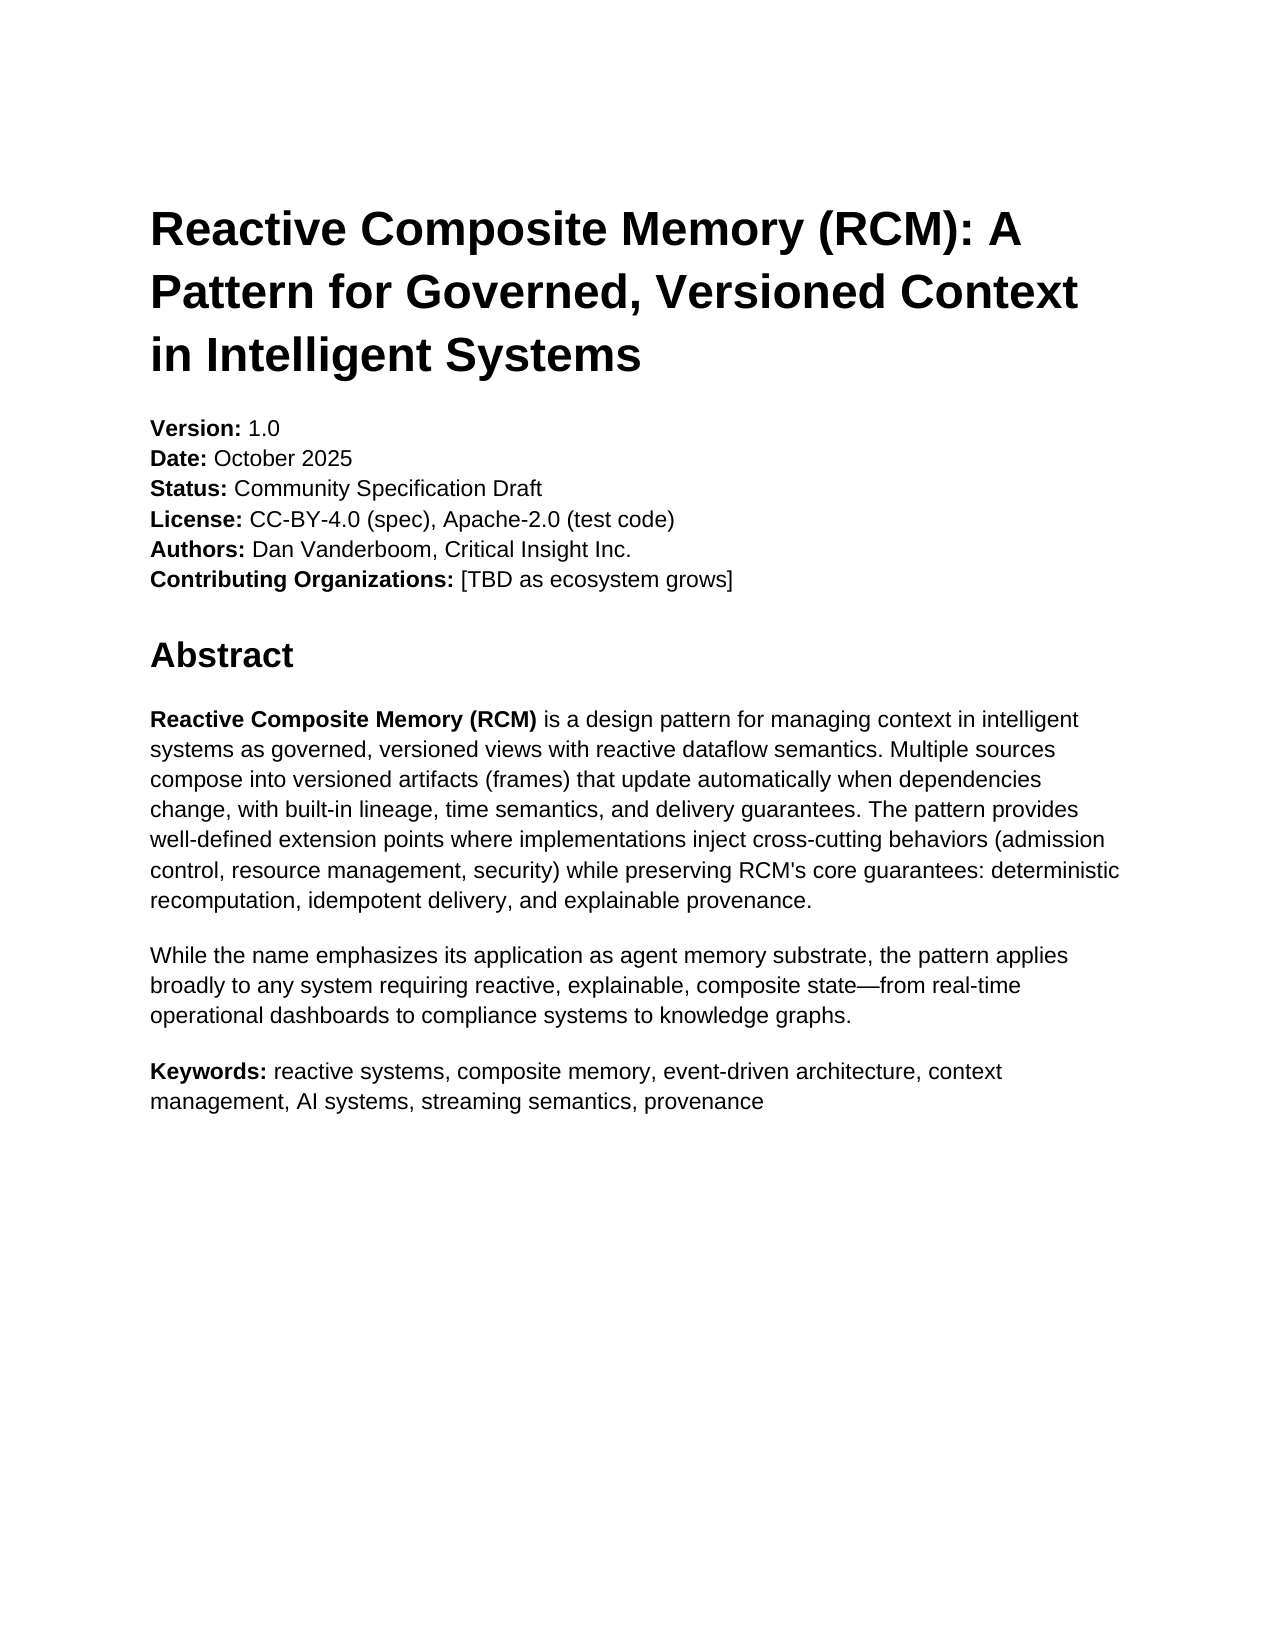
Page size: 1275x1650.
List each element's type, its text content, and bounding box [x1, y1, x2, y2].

subtitle Reactive Composite Memory (RCM): A Pattern for Governed, Versioned Context in Intelligent Systems [150, 200, 1125, 382]
text Keywords: reactive systems, composite memory, event-driven architecture, context management, AI systems, streaming semantics, provenance [150, 1058, 1125, 1114]
subtitle Abstract [150, 634, 1125, 674]
text While the name emphasizes its application as agent memory substrate, the pattern applies broadly to any system requiring reactive, explainable, composite state—from real-time operational dashboards to compliance systems to knowledge graphs. [150, 942, 1125, 1029]
text Version: 1.0 Date: October 2025 Status: Community Specification Draft License: CC-BY-4.0 (spec), Apache-2.0 (test code) Authors: Dan Vanderboom, Critical Insight Inc. Contributing Organizations: [TBD as ecosystem grows] [150, 415, 1125, 592]
text Reactive Composite Memory (RCM) is a design pattern for managing context in intelligent systems as governed, versioned views with reactive dataflow semantics. Multiple sources compose into versioned artifacts (frames) that update automatically when dependencies change, with built-in lineage, time semantics, and delivery guarantees. The pattern provides well-defined extension points where implementations inject cross-cutting behaviors (admission control, resource management, security) while preserving RCM's core guarantees: deterministic recomputation, idempotent delivery, and explainable provenance. [150, 706, 1125, 913]
